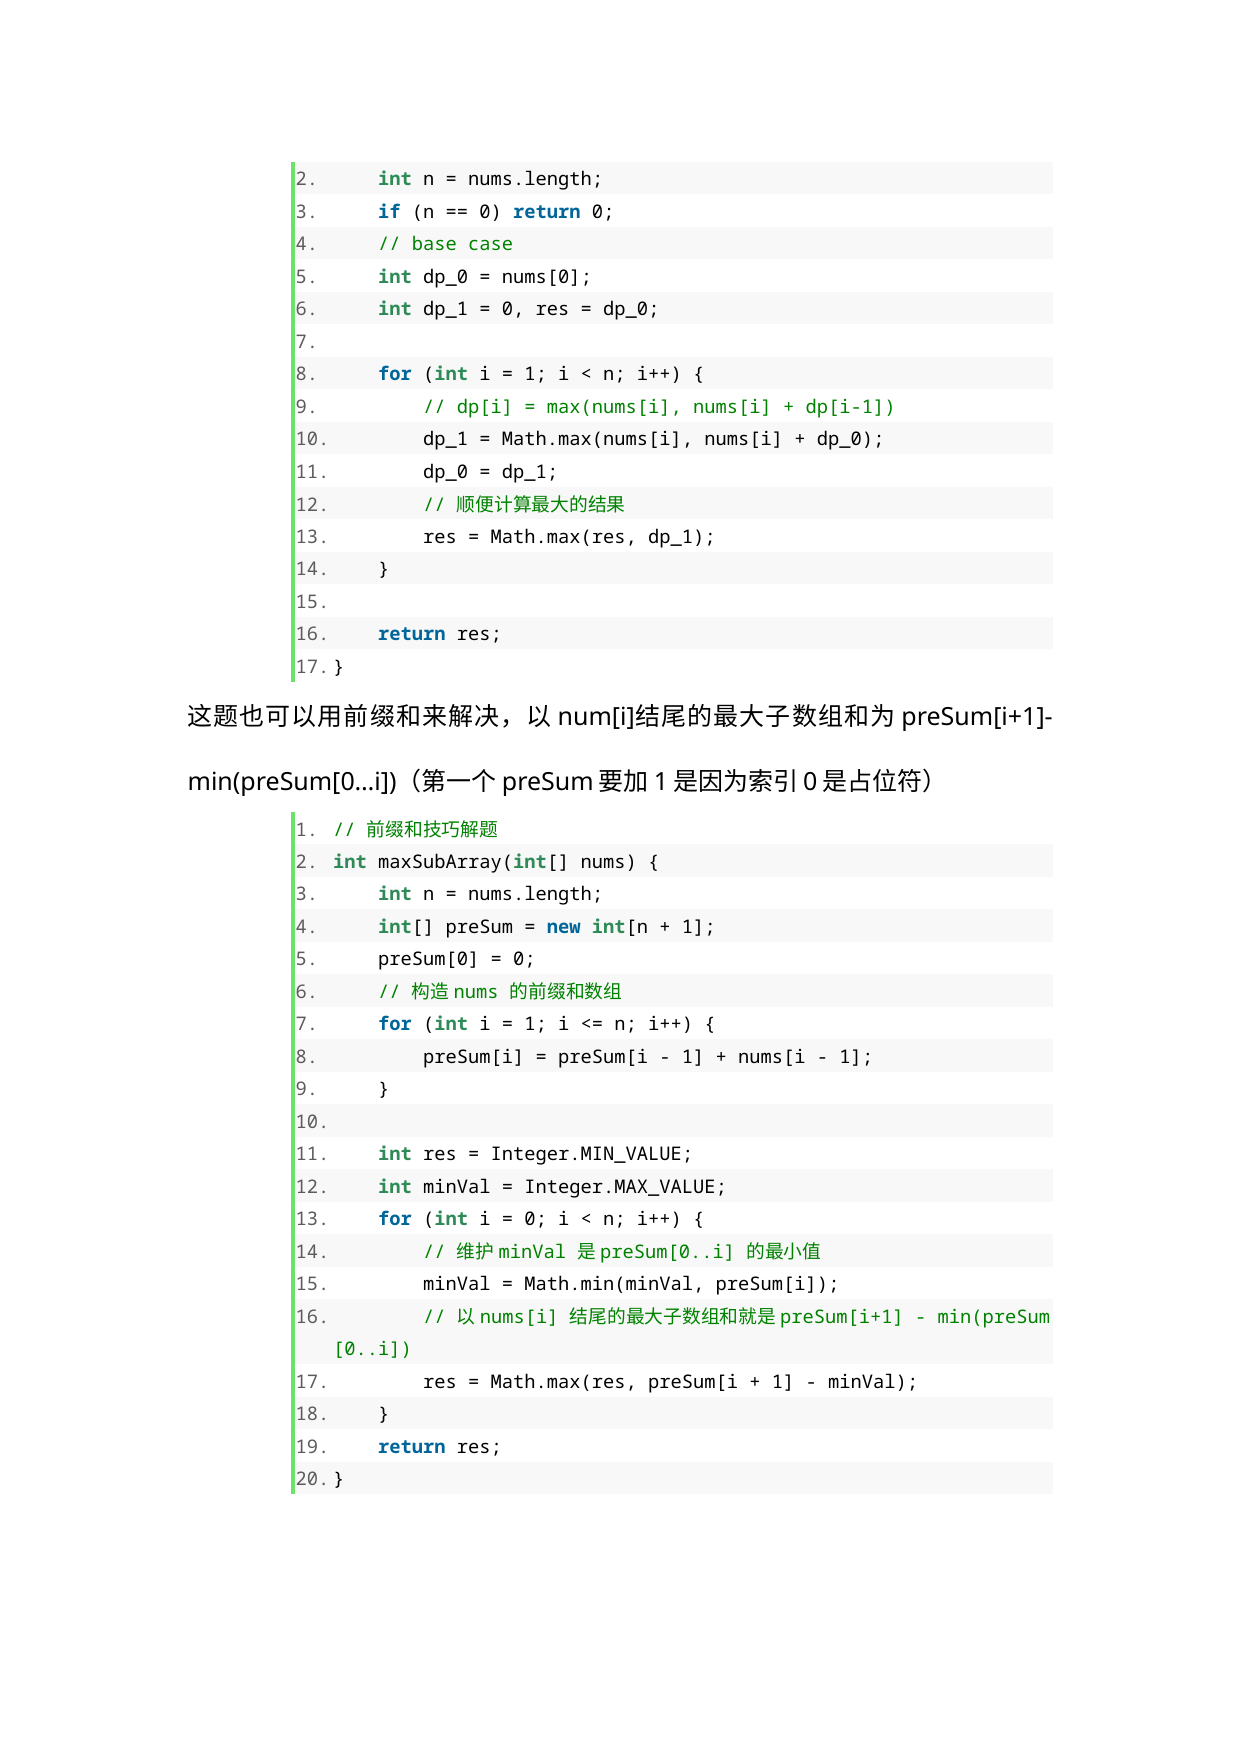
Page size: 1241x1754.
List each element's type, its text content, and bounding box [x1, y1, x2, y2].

list // 前缀和技巧解题 [295, 812, 1053, 844]
list // dp[i] = max(nums[i], nums[i] + dp[i-1]) [295, 389, 1053, 422]
list for (int i = 1; i < n; i++) { [295, 357, 1053, 389]
list for (int i = 0; i < n; i++) { [295, 1202, 1053, 1234]
list return res; [295, 1429, 1053, 1462]
list // 顺便计算最大的结果 [295, 487, 1053, 519]
list int dp_0 = nums[0]; [295, 259, 1053, 292]
list int[] preSum = new int[n + 1]; [295, 909, 1053, 942]
list res = Math.max(res, preSum[i + 1] - minVal); [295, 1364, 1053, 1397]
list int res = Integer.MIN_VALUE; [295, 1137, 1053, 1169]
list } [295, 1462, 1053, 1494]
list dp_0 = dp_1; [295, 454, 1053, 487]
list int n = nums.length; [295, 162, 1053, 194]
list return res; [295, 617, 1053, 649]
list // 维护 minVal 是 preSum[0..i] 的最小值 [295, 1234, 1053, 1267]
list int maxSubArray(int[] nums) { [295, 844, 1053, 877]
list } [295, 552, 1053, 584]
list // 以 nums[i] 结尾的最大子数组和就是 preSum[i+1] - min(preSum[0..i]) [295, 1299, 1053, 1364]
list res = Math.max(res, dp_1); [295, 519, 1053, 552]
list minVal = Math.min(minVal, preSum[i]); [295, 1267, 1053, 1299]
list } [295, 1397, 1053, 1429]
list int minVal = Integer.MAX_VALUE; [295, 1169, 1053, 1202]
list // 构造 nums 的前缀和数组 [295, 974, 1053, 1007]
list preSum[i] = preSum[i - 1] + nums[i - 1]; [295, 1039, 1053, 1072]
list int dp_1 = 0, res = dp_0; [295, 292, 1053, 324]
list } [295, 1072, 1053, 1104]
list preSum[0] = 0; [295, 942, 1053, 974]
list int n = nums.length; [295, 877, 1053, 909]
list } [295, 649, 1053, 682]
list if (n == 0) return 0; [295, 194, 1053, 227]
list // base case [295, 227, 1053, 259]
list for (int i = 1; i <= n; i++) { [295, 1007, 1053, 1039]
text 这题也可以用前缀和来解决，以num[i]结尾的最大子数组和为preSum[i+1]-min(preSum[0…i])（第一个preSum要加1是因为索引0是占位符） [187, 682, 1053, 812]
list dp_1 = Math.max(nums[i], nums[i] + dp_0); [295, 422, 1053, 454]
